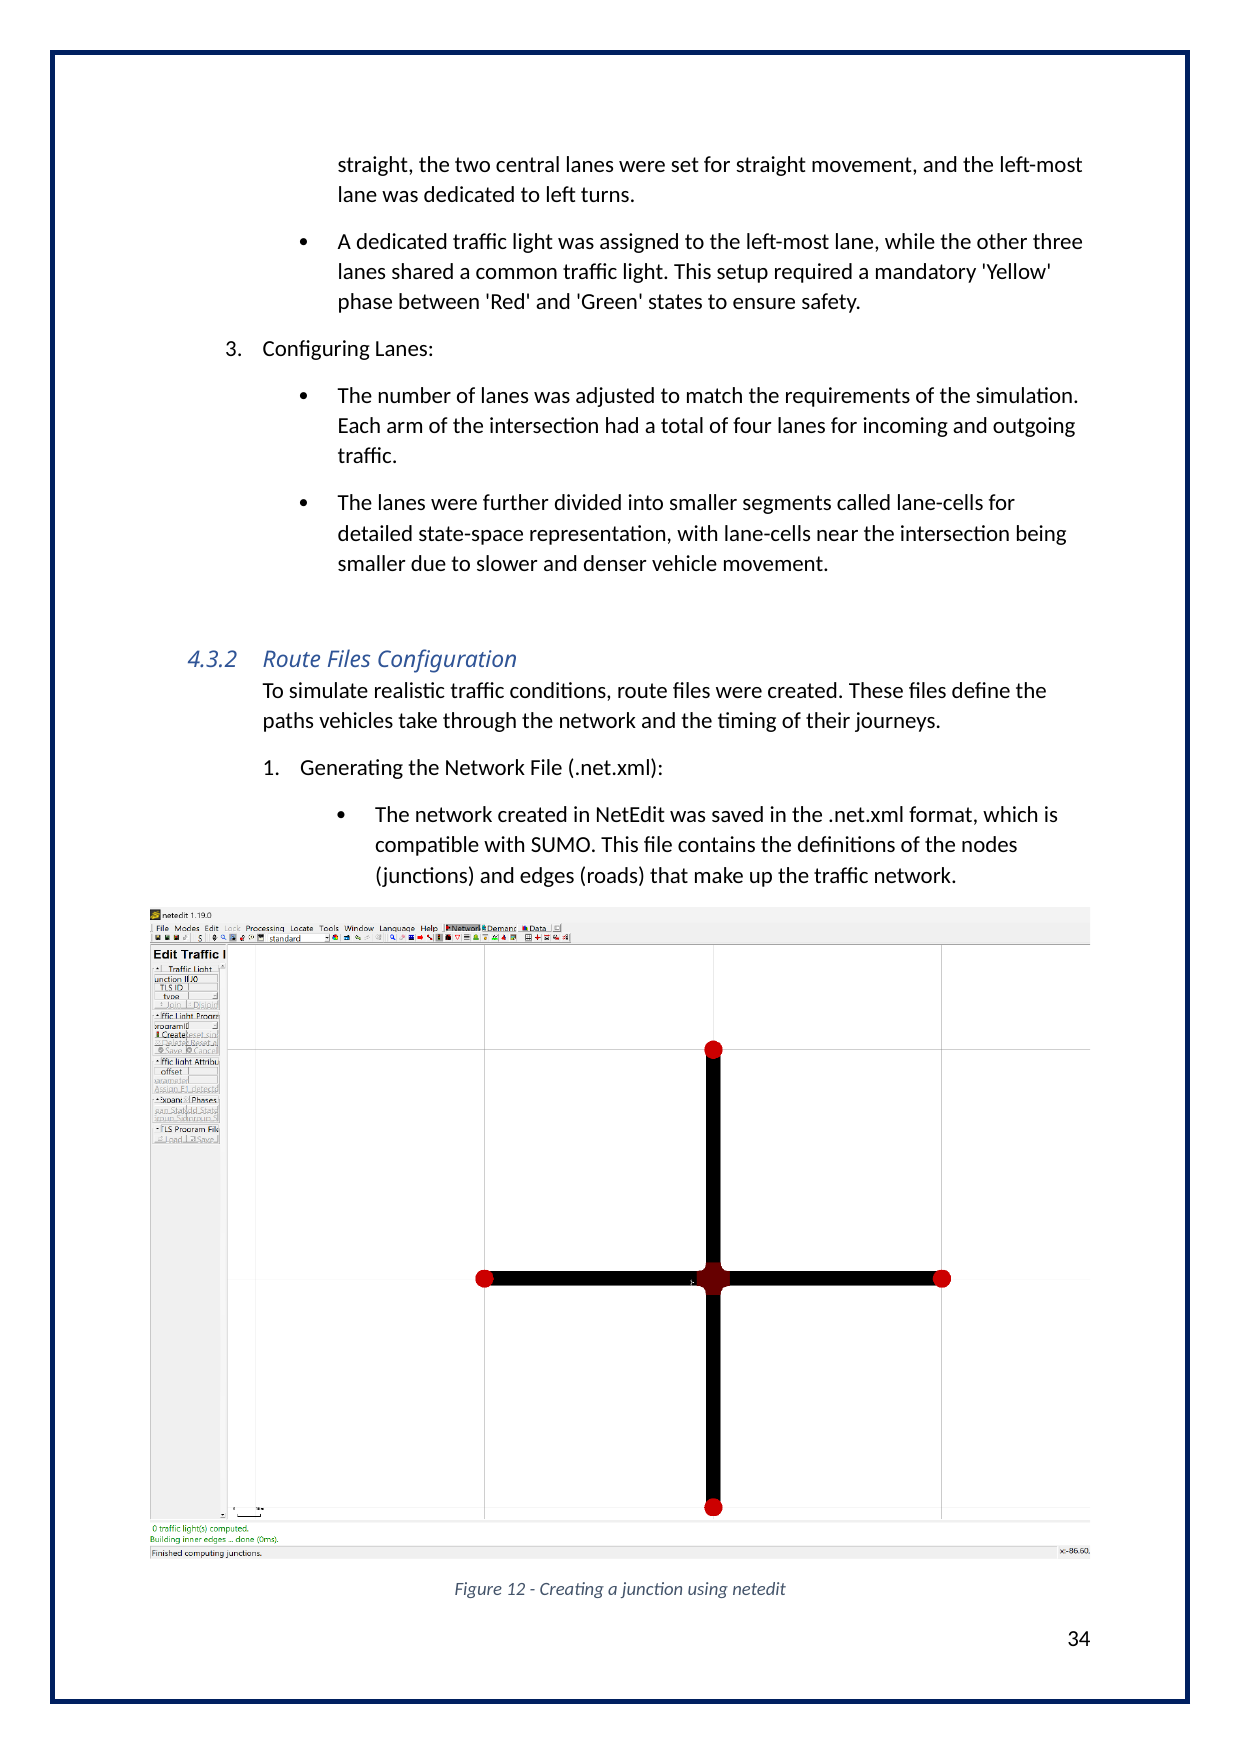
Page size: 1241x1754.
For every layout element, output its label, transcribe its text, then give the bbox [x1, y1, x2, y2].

list Configuring Lanes: [225, 334, 1090, 362]
text Figure 12 - Creating a junction using netedit [150, 1577, 1090, 1600]
text To simulate realistic traffic conditions, route files were created. These files define the paths vehicles take through the network and the timing of their journeys. [262, 676, 1090, 735]
list Generating the Network File (.net.xml): [262, 753, 1090, 782]
list The number of lanes was adjusted to match the requirements of the simulation. Each arm of the intersection had a total of four lanes for incoming and outgoing traffic. [300, 381, 1090, 470]
picture [150, 907, 1091, 1559]
list The network created in NetEdit was saved in the .net.xml format, which is compatible with SUMO. This file contains the definitions of the nodes (junctions) and edges (roads) that make up the traffic network. [337, 800, 1090, 889]
list The lanes were further divided into smaller segments called lane-cells for detailed state-space representation, with lane-cells near the intersection being smaller due to slower and denser vehicle movement. [300, 488, 1090, 577]
list A dedicated traffic light was assigned to the left-most lane, while the other three lanes shared a common traffic light. This setup required a mandatory 'Yellow' phase between 'Red' and 'Green' states to ensure safety. [300, 227, 1090, 316]
subtitle Route Files Configuration [187, 643, 1090, 674]
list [300, 150, 1090, 208]
